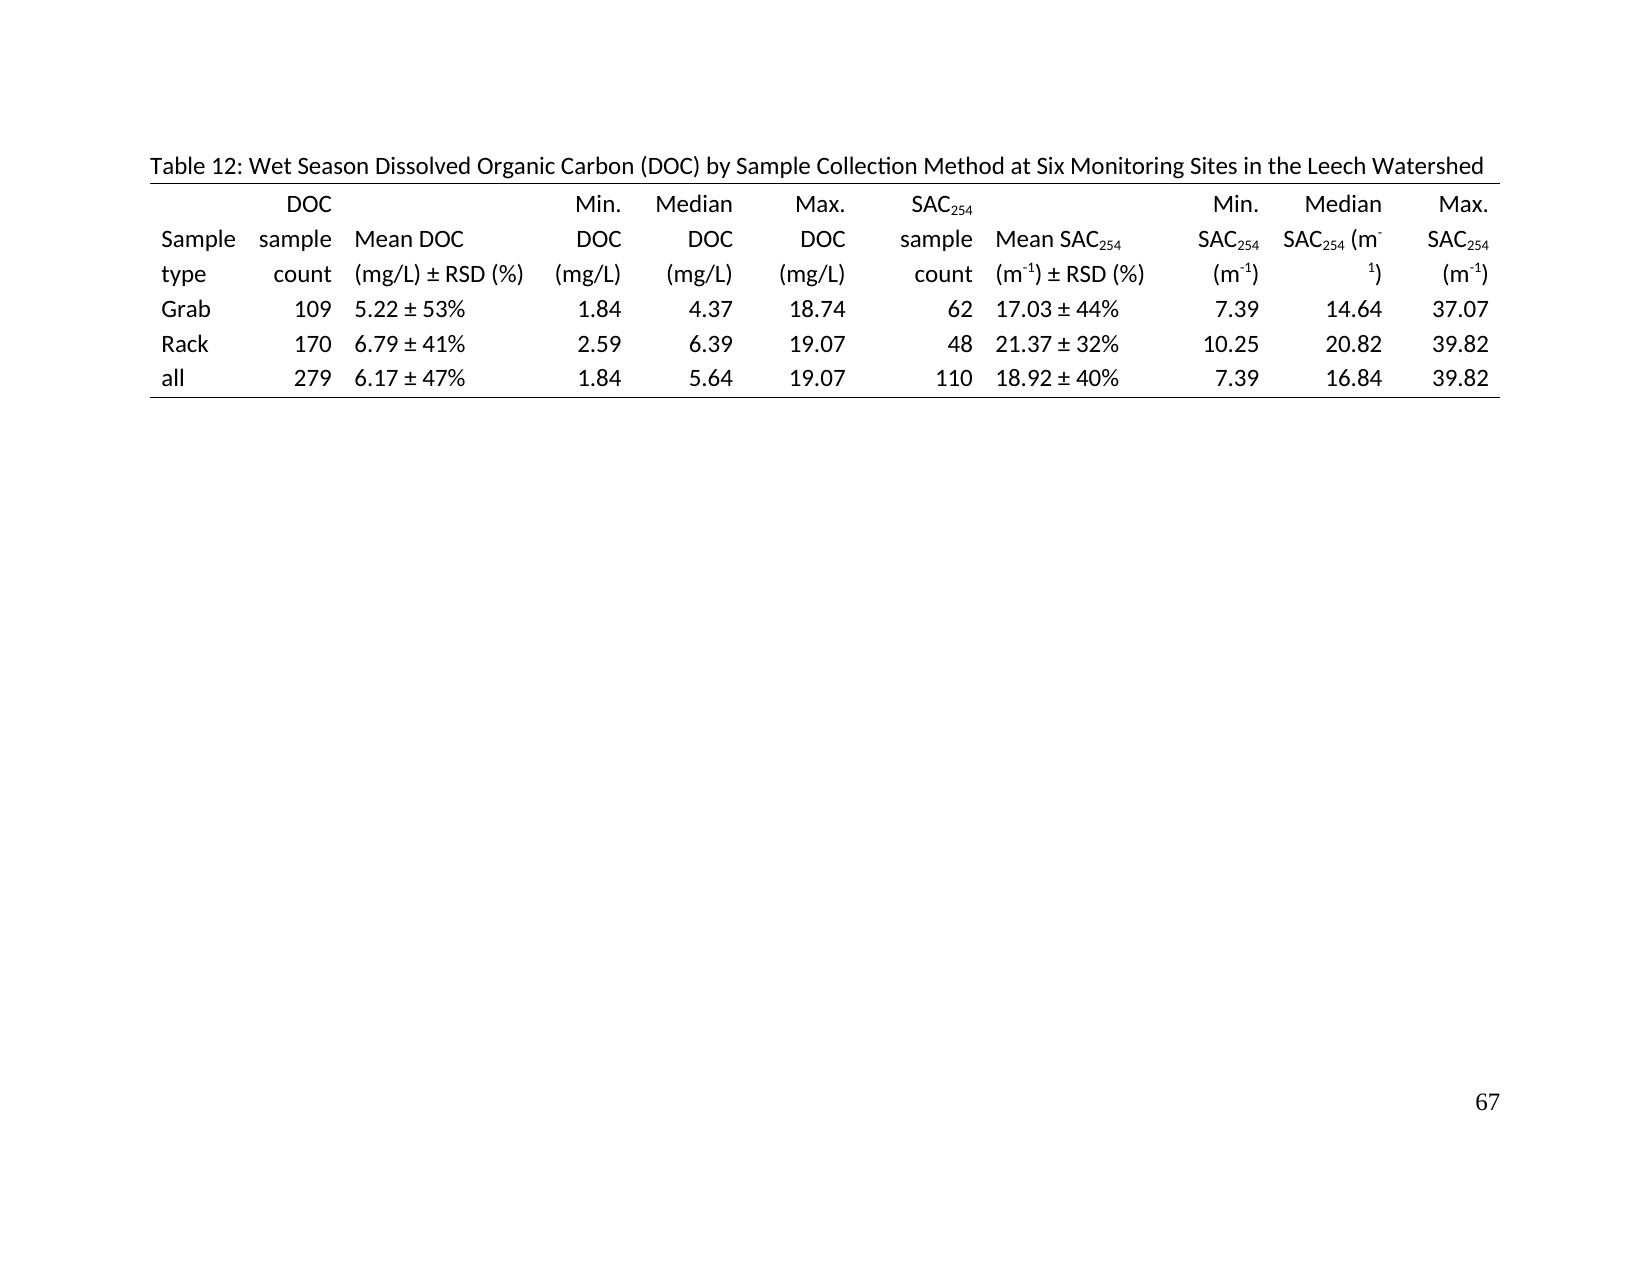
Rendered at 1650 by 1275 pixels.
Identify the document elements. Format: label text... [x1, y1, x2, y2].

table_cell 2.59 [543, 328, 633, 362]
table_cell 37.07 [1393, 293, 1500, 328]
table_header Max. DOC (mg/L) [744, 188, 857, 293]
table_header Min. SAC254 (m-1) [1165, 188, 1270, 293]
table_cell 1.84 [543, 362, 633, 397]
table_header Mean SAC254 (m-1) ± RSD (%) [984, 188, 1164, 293]
text Table 12: Wet Season Dissolved Organic Carbon (DOC) by Sample Collection Method at Six Monitoring Sites in the Leech Watershed [150, 150, 1500, 183]
table_cell 110 [857, 362, 984, 397]
table_cell 19.07 [744, 362, 857, 397]
table_cell 109 [247, 293, 343, 328]
table_cell 14.64 [1270, 293, 1393, 328]
table_cell 39.82 [1393, 328, 1500, 362]
table_header Max. SAC254 (m-1) [1393, 188, 1500, 293]
table_cell 6.39 [633, 328, 744, 362]
table_cell Grab [150, 293, 247, 328]
table_cell 7.39 [1165, 362, 1270, 397]
table_cell 16.84 [1270, 362, 1393, 397]
table_cell 21.37 ± 32% [984, 328, 1164, 362]
table_cell 39.82 [1393, 362, 1500, 397]
table_cell 48 [857, 328, 984, 362]
table_cell 6.79 ± 41% [343, 328, 543, 362]
table_header Median DOC (mg/L) [633, 188, 744, 293]
table_cell 17.03 ± 44% [984, 293, 1164, 328]
table_header SAC254 sample count [857, 188, 984, 293]
table_cell 4.37 [633, 293, 744, 328]
table_cell 279 [247, 362, 343, 397]
table_cell 170 [247, 328, 343, 362]
table_header Sample type [150, 188, 247, 293]
table_cell all [150, 362, 247, 397]
table_cell 18.92 ± 40% [984, 362, 1164, 397]
table_cell 5.22 ± 53% [343, 293, 543, 328]
table_cell 19.07 [744, 328, 857, 362]
table_cell 7.39 [1165, 293, 1270, 328]
table_header Median SAC254 (m-1) [1270, 188, 1393, 293]
table_header DOC sample count [247, 188, 343, 293]
table_cell 1.84 [543, 293, 633, 328]
table_cell 10.25 [1165, 328, 1270, 362]
table_cell 5.64 [633, 362, 744, 397]
table_cell Rack [150, 328, 247, 362]
table_cell 20.82 [1270, 328, 1393, 362]
table_header Min. DOC (mg/L) [543, 188, 633, 293]
table_cell 6.17 ± 47% [343, 362, 543, 397]
table_header Mean DOC (mg/L) ± RSD (%) [343, 188, 543, 293]
table_cell 62 [857, 293, 984, 328]
table_cell 18.74 [744, 293, 857, 328]
